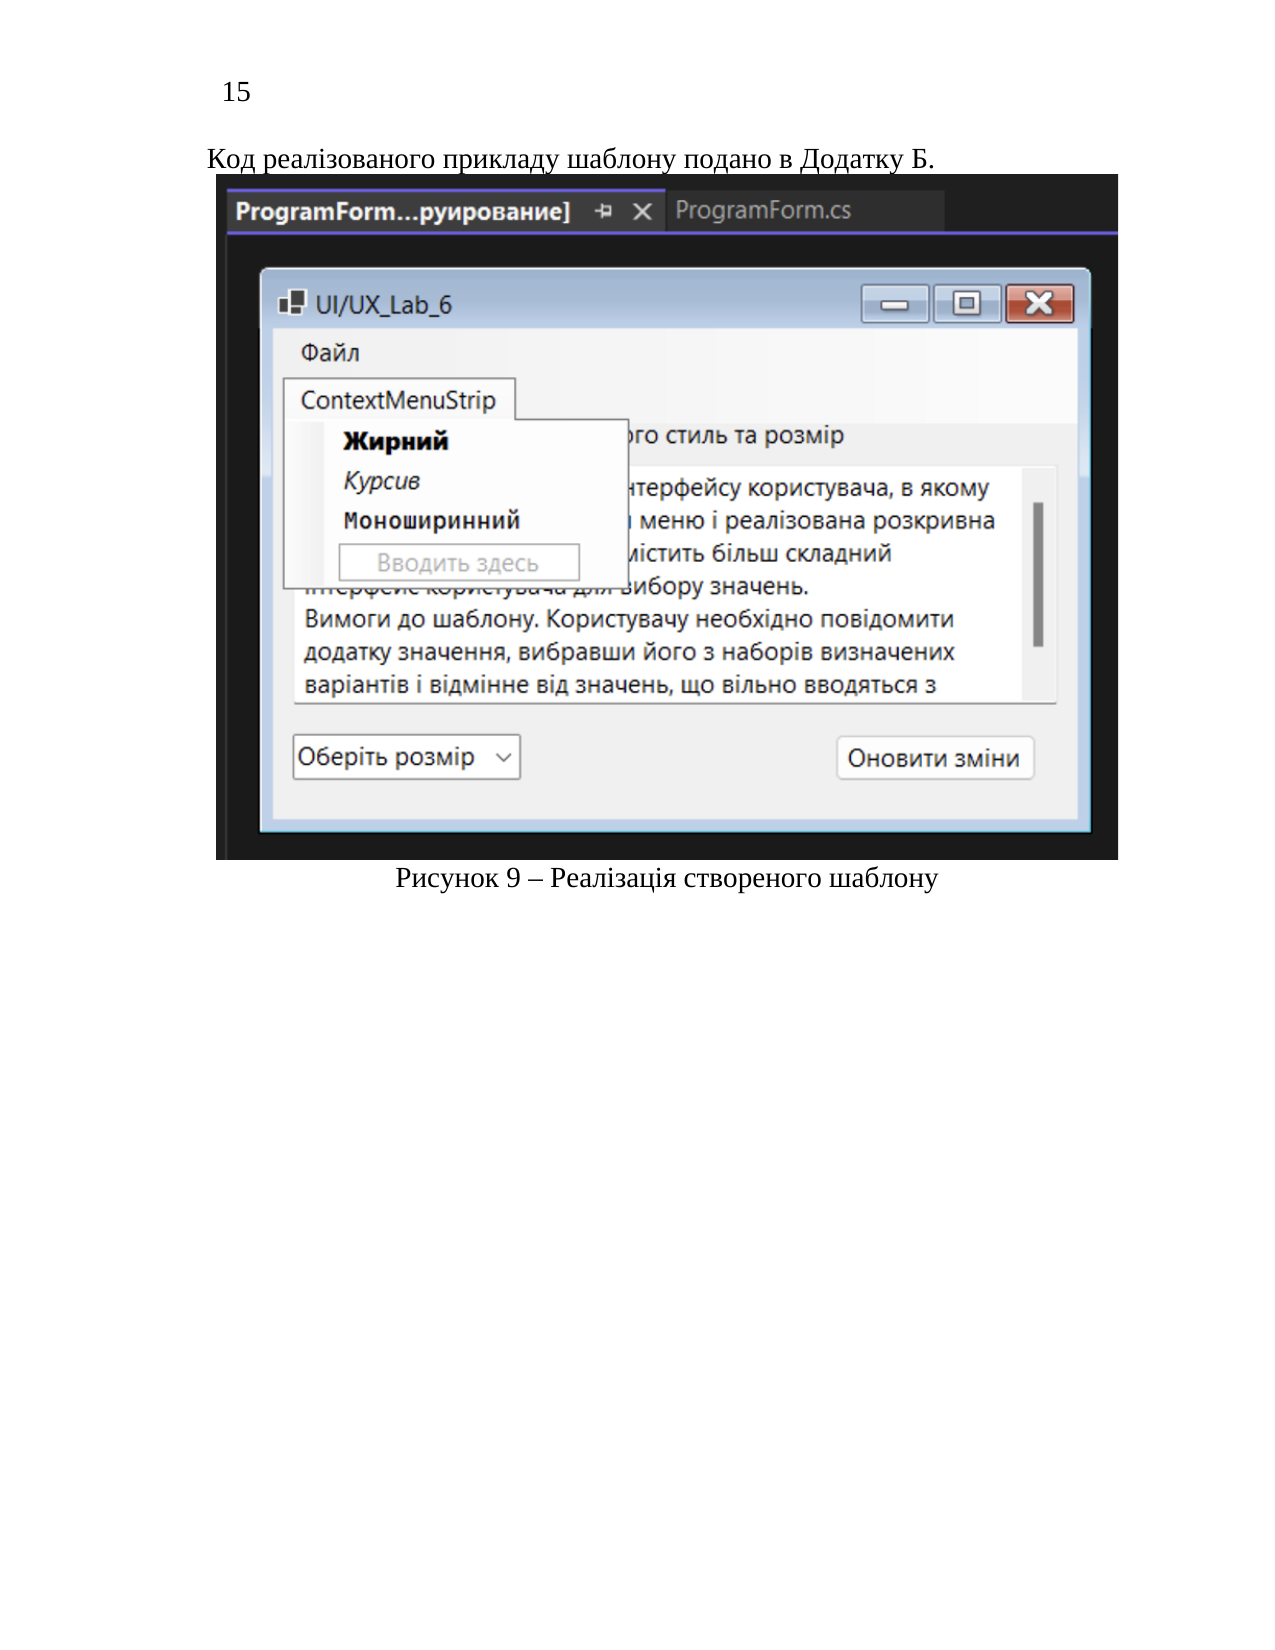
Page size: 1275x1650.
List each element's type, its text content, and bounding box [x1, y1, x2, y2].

picture [216, 174, 1119, 860]
text Код реалізованого прикладу шаблону подано в Додатку Б. [148, 141, 1186, 174]
